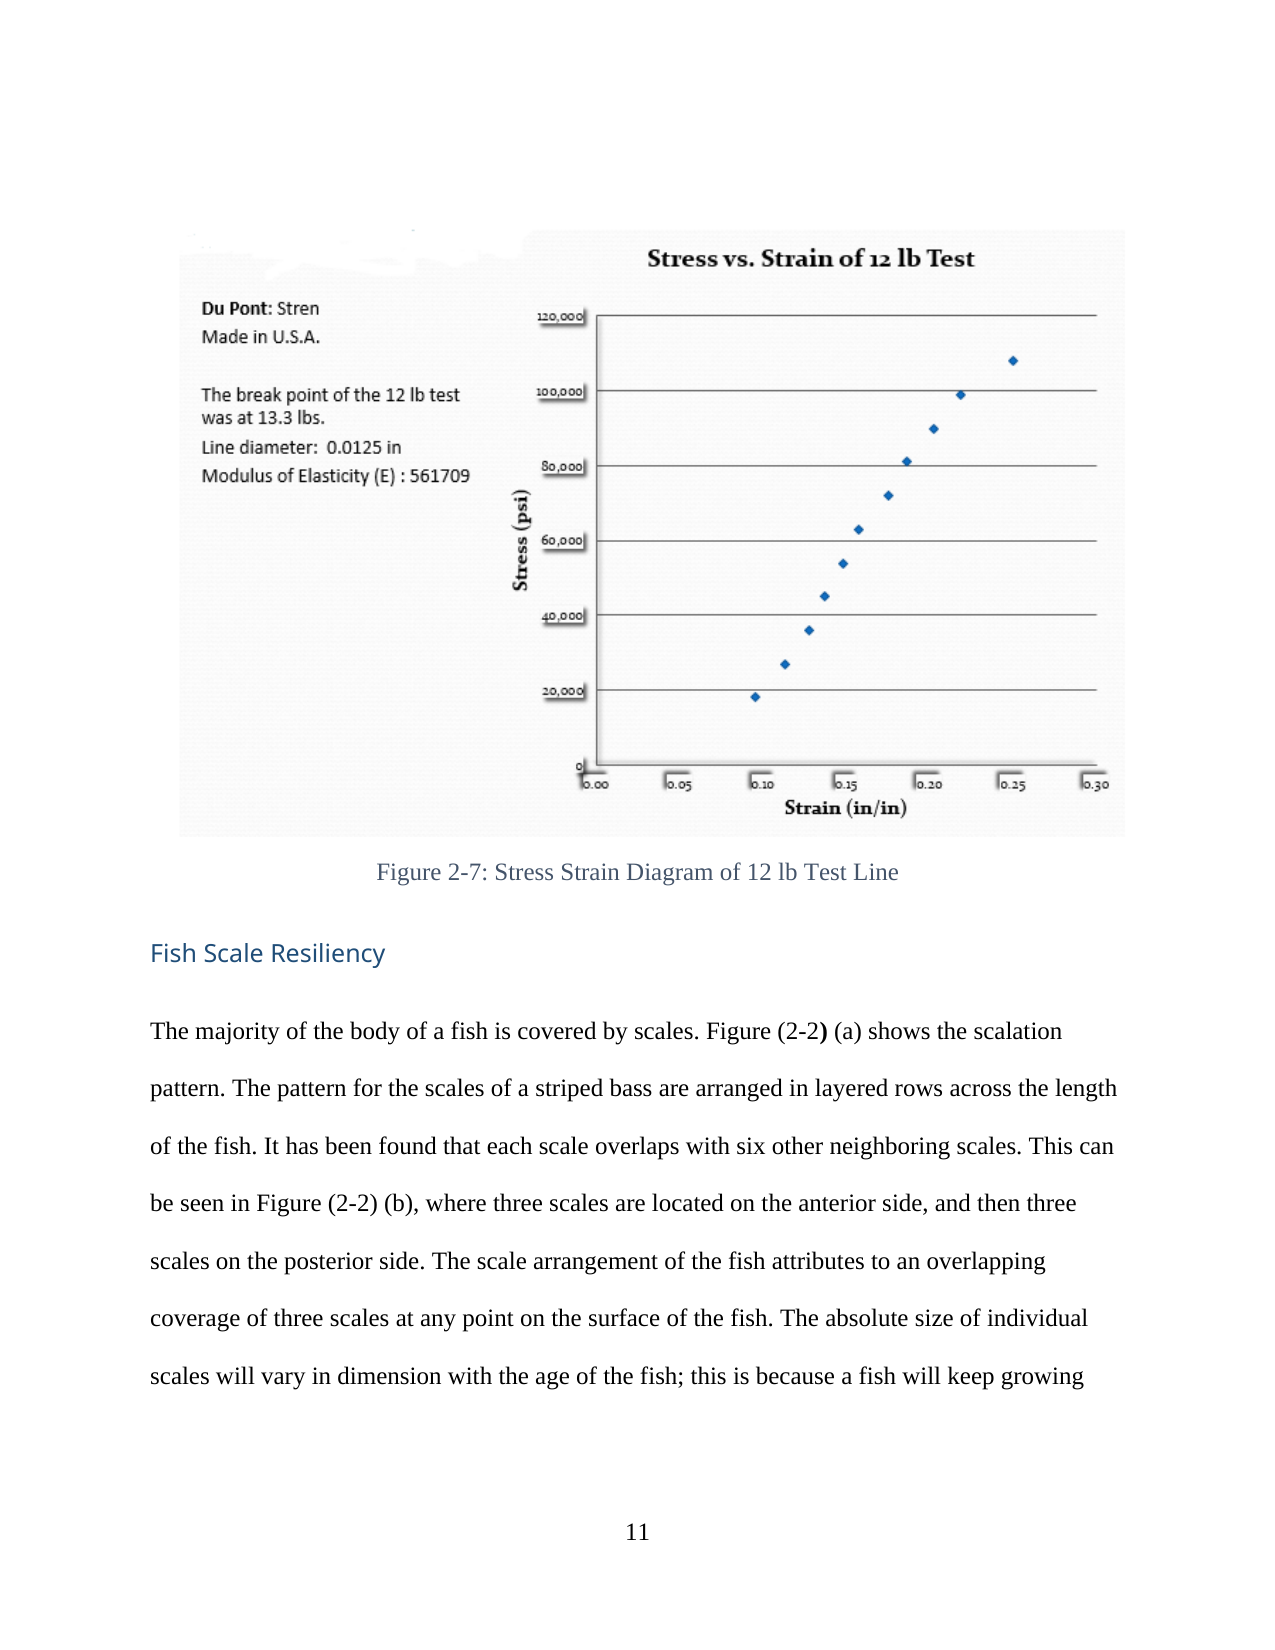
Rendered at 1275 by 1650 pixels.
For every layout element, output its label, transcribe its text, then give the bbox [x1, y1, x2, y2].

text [150, 1016, 1125, 1390]
subtitle Fish Scale Resiliency [150, 935, 1125, 969]
picture [150, 150, 1125, 837]
